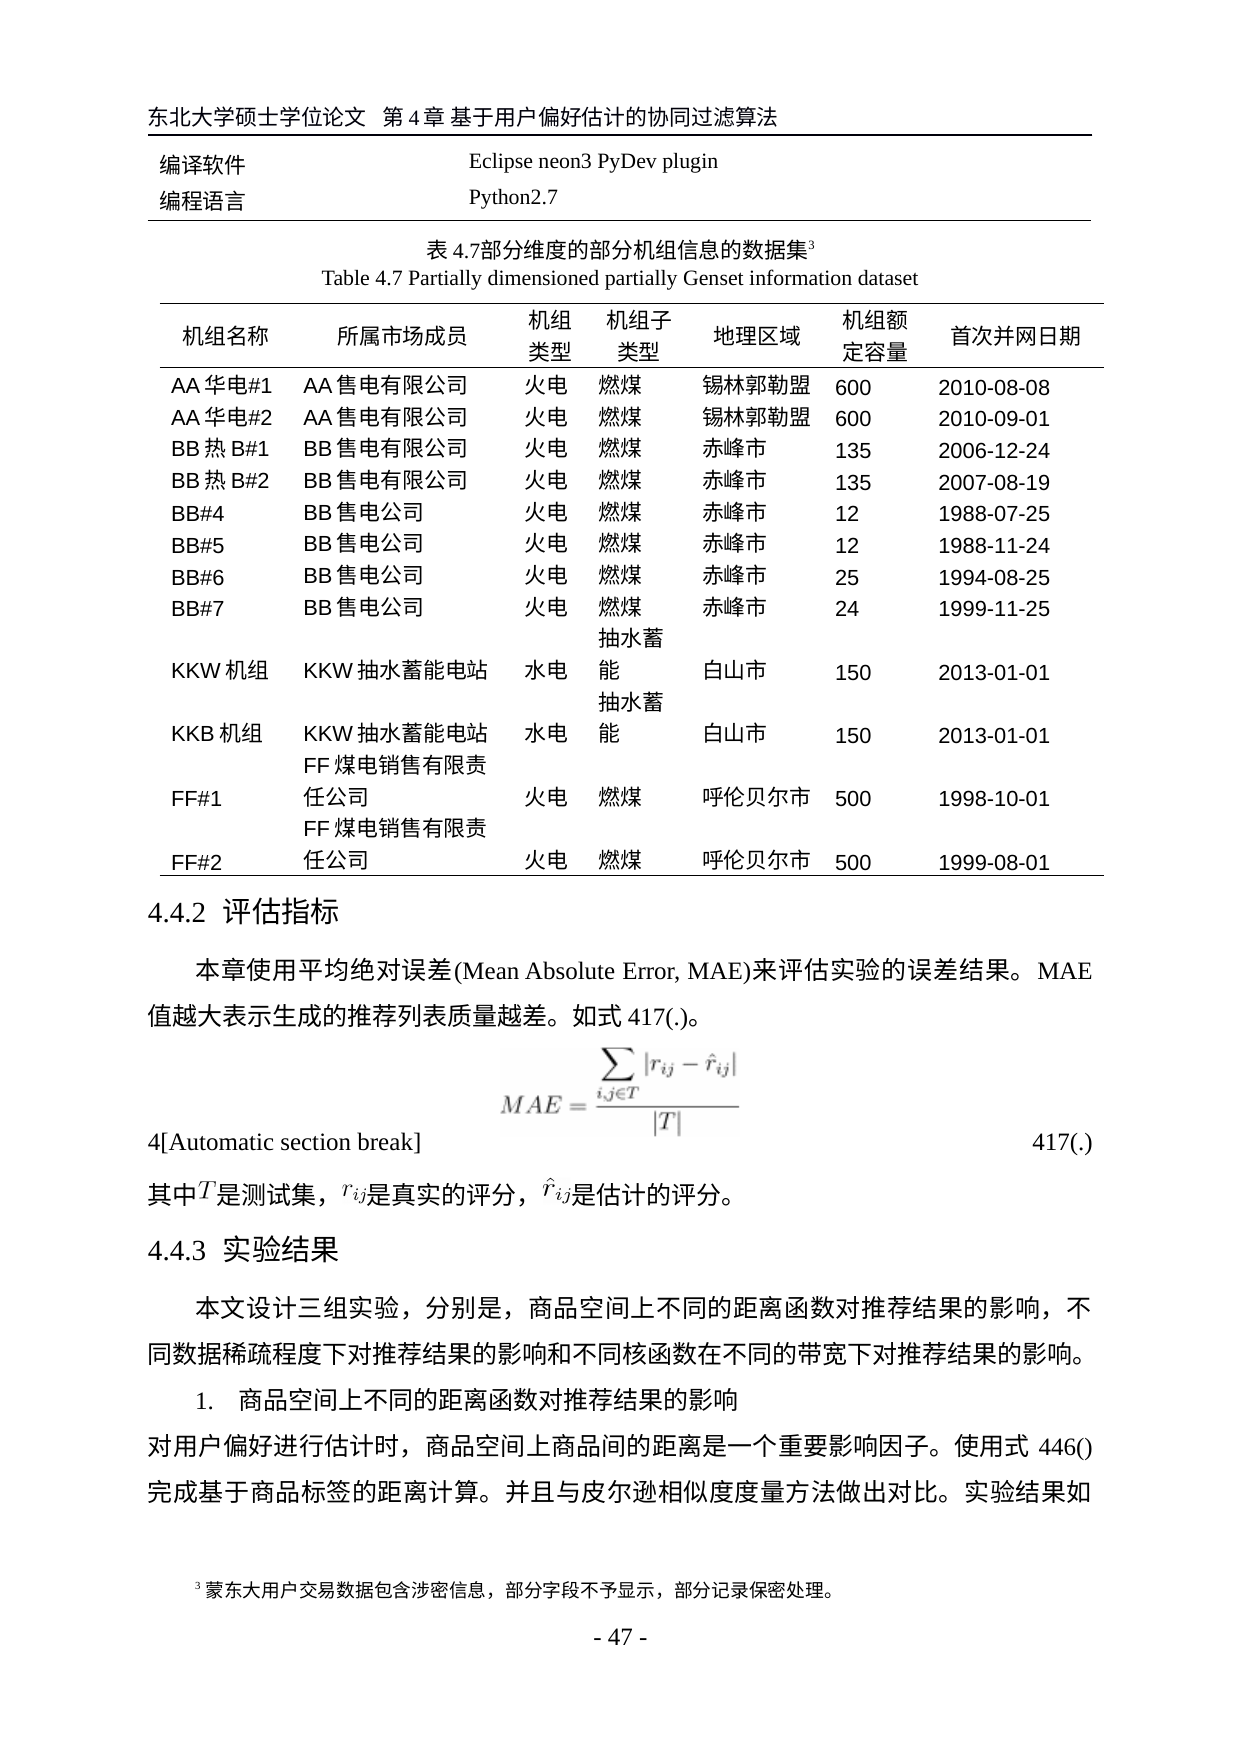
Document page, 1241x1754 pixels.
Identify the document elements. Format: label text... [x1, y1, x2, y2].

table_cell 1988-07-25 [927, 495, 1104, 526]
subtitle 评估指标 [148, 888, 1092, 930]
table_cell 24 [824, 590, 927, 621]
table_cell 火电 [513, 590, 587, 621]
table_cell 燃煤 [587, 558, 691, 589]
table_cell 白山市 [691, 685, 823, 748]
table_cell 1999-11-25 [927, 590, 1104, 621]
table_cell 500 [824, 811, 927, 874]
table_cell 火电 [513, 463, 587, 494]
table_cell 25 [824, 558, 927, 589]
table_cell 赤峰市 [691, 495, 823, 526]
table_cell 抽水蓄能 [587, 621, 691, 684]
text 其中是测试集，是真实的评分，是估计的评分。 [148, 1168, 1092, 1214]
table_cell 150 [824, 685, 927, 748]
table_cell 600 [824, 400, 927, 431]
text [148, 1419, 1092, 1510]
table_cell 赤峰市 [691, 463, 823, 494]
table_cell 火电 [513, 526, 587, 558]
table_cell BB热B#2 [160, 463, 292, 494]
table_cell 赤峰市 [691, 526, 823, 558]
table_cell 编程语言 [148, 184, 457, 219]
table_cell 锡林郭勒盟 [691, 368, 823, 399]
table_cell 2007-08-19 [927, 463, 1104, 494]
subtitle 实验结果 [148, 1226, 1092, 1269]
table_cell 150 [824, 621, 927, 684]
table_cell 2013-01-01 [927, 621, 1104, 684]
table_cell BB#7 [160, 590, 292, 621]
table_cell 火电 [513, 495, 587, 526]
table_cell 燃煤 [587, 590, 691, 621]
table_cell BB售电公司 [292, 526, 513, 558]
table_cell 火电 [513, 748, 587, 811]
table_cell 抽水蓄能 [587, 685, 691, 748]
table_cell 呼伦贝尔市 [691, 811, 823, 874]
table_cell AA华电#1 [160, 368, 292, 399]
table_cell 燃煤 [587, 526, 691, 558]
list 商品空间上不同的距离函数对推荐结果的影响 [195, 1373, 1092, 1419]
table_cell FF#1 [160, 748, 292, 811]
table_cell BB热B#1 [160, 431, 292, 463]
table_cell 燃煤 [587, 368, 691, 399]
table_cell 燃煤 [587, 811, 691, 874]
table_cell Eclipse neon3 PyDev plugin [457, 148, 1091, 184]
table_cell 燃煤 [587, 495, 691, 526]
table_cell 2010-08-08 [927, 368, 1104, 399]
table_cell 600 [824, 368, 927, 399]
table_cell 火电 [513, 400, 587, 431]
table_cell 2010-09-01 [927, 400, 1104, 431]
table_header 所属市场成员 [292, 304, 513, 367]
table_cell KKW机组 [160, 621, 292, 684]
table_cell 锡林郭勒盟 [691, 400, 823, 431]
table_cell 1994-08-25 [927, 558, 1104, 589]
table_cell 火电 [513, 558, 587, 589]
table_cell BB售电有限公司 [292, 463, 513, 494]
table_cell BB售电公司 [292, 590, 513, 621]
table_cell 燃煤 [587, 748, 691, 811]
table_cell KKW抽水蓄能电站 [292, 621, 513, 684]
table_cell 火电 [513, 811, 587, 874]
table_cell BB#6 [160, 558, 292, 589]
table_header 首次并网日期 [927, 304, 1104, 367]
table_cell KKW抽水蓄能电站 [292, 685, 513, 748]
table_cell 500 [824, 748, 927, 811]
table_cell BB售电有限公司 [292, 431, 513, 463]
table_cell 2006-12-24 [927, 431, 1104, 463]
table_cell 火电 [513, 431, 587, 463]
table_cell FF#2 [160, 811, 292, 874]
table_cell 编译软件 [148, 148, 457, 184]
table_cell Python2.7 [457, 184, 1091, 219]
table_cell 135 [824, 463, 927, 494]
table_cell 水电 [513, 621, 587, 684]
table_cell 1988-11-24 [927, 526, 1104, 558]
table_cell 燃煤 [587, 463, 691, 494]
table_cell 赤峰市 [691, 590, 823, 621]
table_cell 白山市 [691, 621, 823, 684]
table_header 机组类型 [513, 304, 587, 367]
table_cell AA售电有限公司 [292, 368, 513, 399]
table_cell BB#4 [160, 495, 292, 526]
table_cell 呼伦贝尔市 [691, 748, 823, 811]
table_cell AA售电有限公司 [292, 400, 513, 431]
table_cell 135 [824, 431, 927, 463]
table_cell 水电 [513, 685, 587, 748]
table_cell BB售电公司 [292, 495, 513, 526]
table_cell 2013-01-01 [927, 685, 1104, 748]
table_cell 火电 [513, 368, 587, 399]
table_cell FF煤电销售有限责任公司 [292, 811, 513, 874]
table_cell BB售电公司 [292, 558, 513, 589]
table_cell 1999-08-01 [927, 811, 1104, 874]
table_header 机组额定容量 [824, 304, 927, 367]
table_cell 1998-10-01 [927, 748, 1104, 811]
table_header 地理区域 [691, 304, 823, 367]
table_cell 燃煤 [587, 400, 691, 431]
table_cell AA华电#2 [160, 400, 292, 431]
table_cell KKB机组 [160, 685, 292, 748]
table_cell BB#5 [160, 526, 292, 558]
table_cell 12 [824, 526, 927, 558]
table_cell 赤峰市 [691, 431, 823, 463]
table_header 机组名称 [160, 304, 292, 367]
table_header 机组子类型 [587, 304, 691, 367]
table_cell 燃煤 [587, 431, 691, 463]
table_cell 赤峰市 [691, 558, 823, 589]
text 本文设计三组实验，分别是，商品空间上不同的距离函数对推荐结果的影响，不同数据稀疏程度下对推荐结果的影响和不同核函数在不同的带宽下对推荐结果的影响。 [148, 1281, 1092, 1373]
table_cell FF煤电销售有限责任公司 [292, 748, 513, 811]
table_cell 12 [824, 495, 927, 526]
